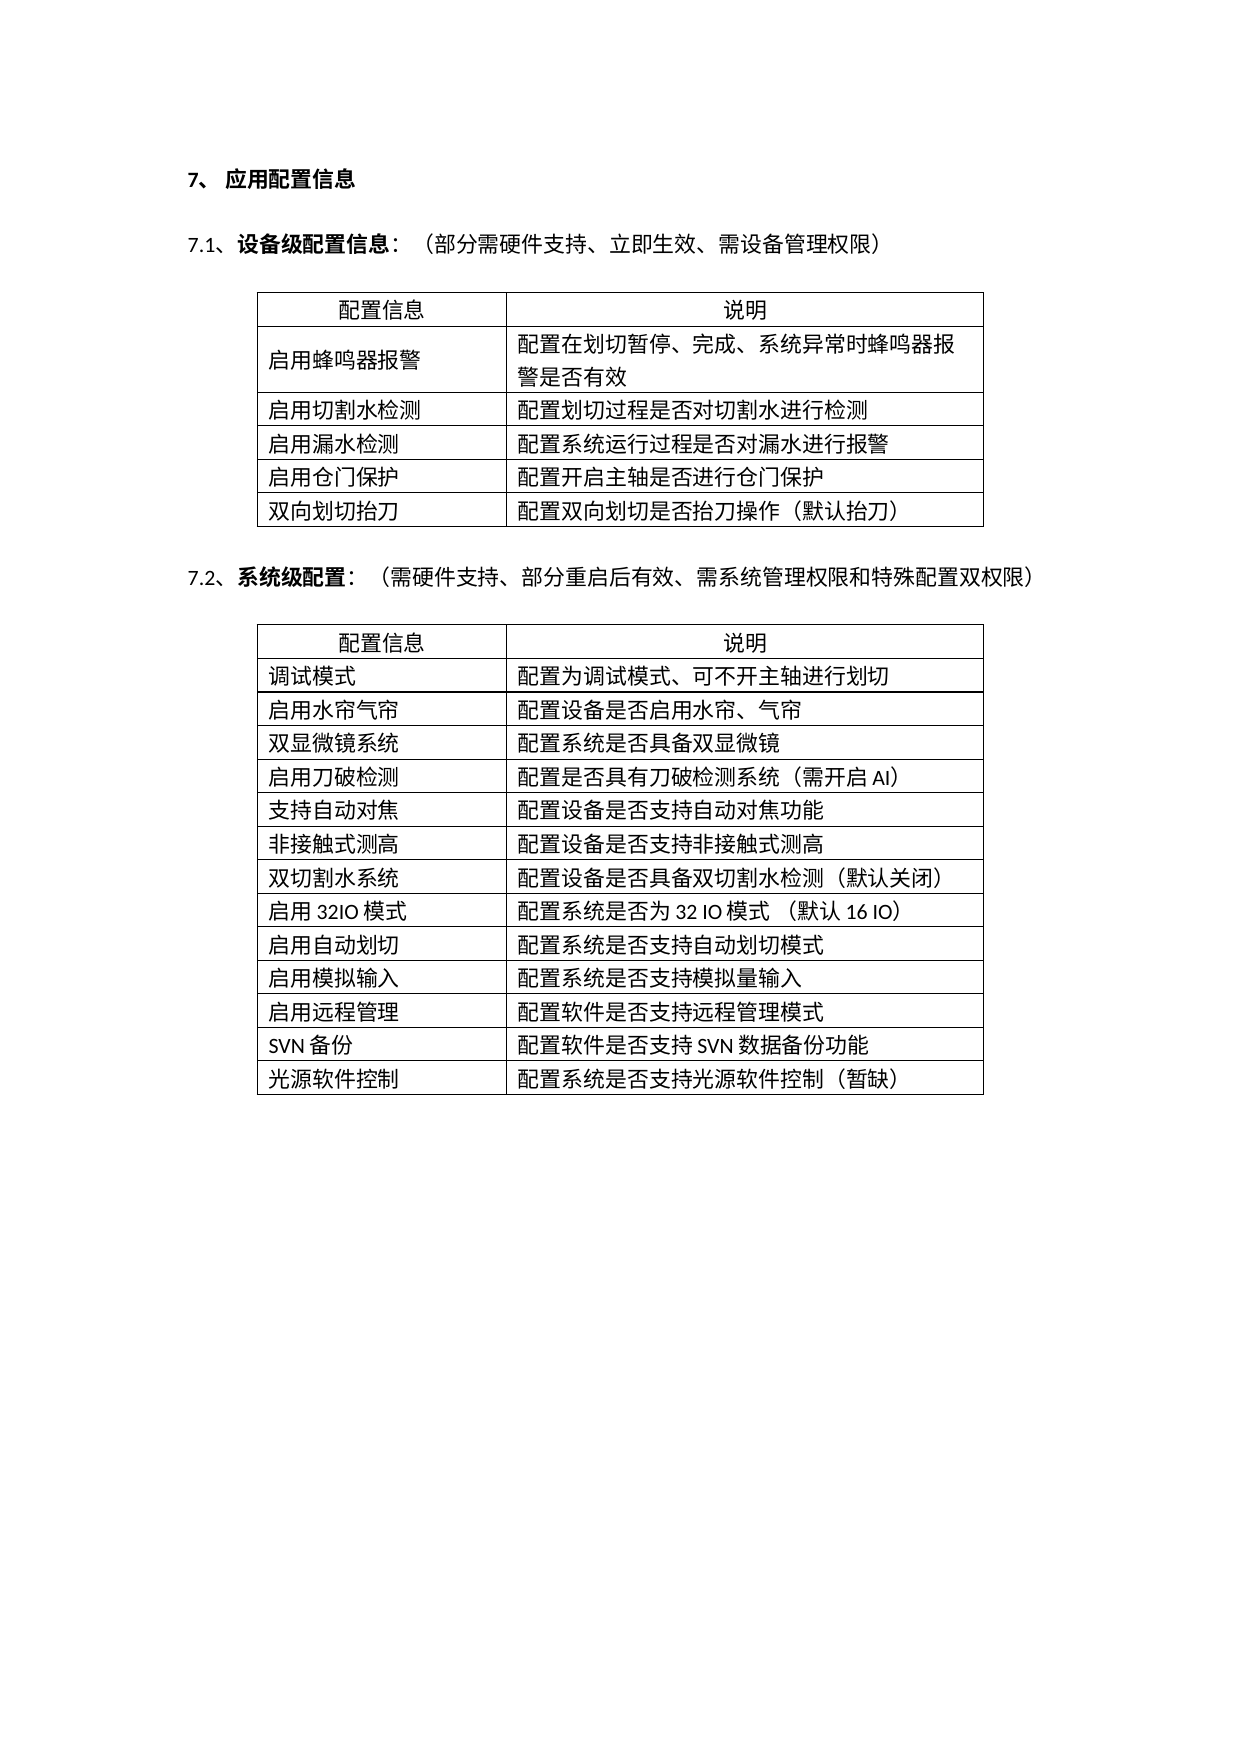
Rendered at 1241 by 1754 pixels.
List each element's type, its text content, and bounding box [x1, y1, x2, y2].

table_cell 配置划切过程是否对切割水进行检测 [507, 393, 983, 425]
table_cell 启用蜂鸣器报警 [258, 327, 506, 392]
table_cell 启用刀破检测 [258, 760, 506, 792]
table_cell 启用自动划切 [258, 927, 506, 960]
table_cell 非接触式测高 [258, 827, 506, 859]
table_cell 光源软件控制 [258, 1061, 506, 1094]
table_cell 启用模拟输入 [258, 961, 506, 993]
table_cell 配置是否具有刀破检测系统（需开启AI） [507, 760, 983, 792]
table_cell 配置系统是否支持自动划切模式 [507, 927, 983, 960]
table_cell 双向划切抬刀 [258, 493, 506, 526]
table_cell 双切割水系统 [258, 860, 506, 893]
table_cell 配置为调试模式、可不开主轴进行划切 [507, 659, 983, 691]
table_cell 配置双向划切是否抬刀操作（默认抬刀） [507, 493, 983, 526]
table_cell 双显微镜系统 [258, 726, 506, 758]
table_cell 配置软件是否支持SVN数据备份功能 [507, 1028, 983, 1060]
table_cell 启用水帘气帘 [258, 693, 506, 725]
table_cell 启用漏水检测 [258, 426, 506, 459]
table_header 配置信息 [258, 293, 506, 326]
table_cell 配置系统运行过程是否对漏水进行报警 [507, 426, 983, 459]
table_cell 支持自动对焦 [258, 793, 506, 826]
table_cell 配置设备是否启用水帘、气帘 [507, 693, 983, 725]
table_cell 配置系统是否支持模拟量输入 [507, 961, 983, 993]
table_cell 启用32IO 模式 [258, 894, 506, 926]
table_cell 配置设备是否支持自动对焦功能 [507, 793, 983, 826]
table_cell 配置系统是否具备双显微镜 [507, 726, 983, 758]
text 7.1、设备级配置信息：（部分需硬件支持、立即生效、需设备管理权限） [187, 227, 1053, 259]
table_cell 配置系统是否支持光源软件控制（暂缺） [507, 1061, 983, 1094]
table_cell 配置软件是否支持远程管理模式 [507, 994, 983, 1027]
table_cell 配置在划切暂停、完成、系统异常时蜂鸣器报警是否有效 [507, 327, 983, 392]
table_cell 启用远程管理 [258, 994, 506, 1027]
table_header 配置信息 [258, 625, 506, 658]
table_cell SVN备份 [258, 1028, 506, 1060]
text 7.2、系统级配置：（需硬件支持、部分重启后有效、需系统管理权限和特殊配置双权限） [187, 559, 1053, 592]
table_cell 调试模式 [258, 659, 506, 691]
table_cell 配置开启主轴是否进行仓门保护 [507, 460, 983, 492]
table_header 说明 [507, 293, 983, 326]
table_header 说明 [507, 625, 983, 658]
table_cell 配置设备是否支持非接触式测高 [507, 827, 983, 859]
table_cell 启用仓门保护 [258, 460, 506, 492]
table_cell 启用切割水检测 [258, 393, 506, 425]
table_cell 配置设备是否具备双切割水检测（默认关闭） [507, 860, 983, 893]
list 应用配置信息 [187, 162, 1053, 194]
table_cell 配置系统是否为32 IO模式 （默认16 IO） [507, 894, 983, 926]
